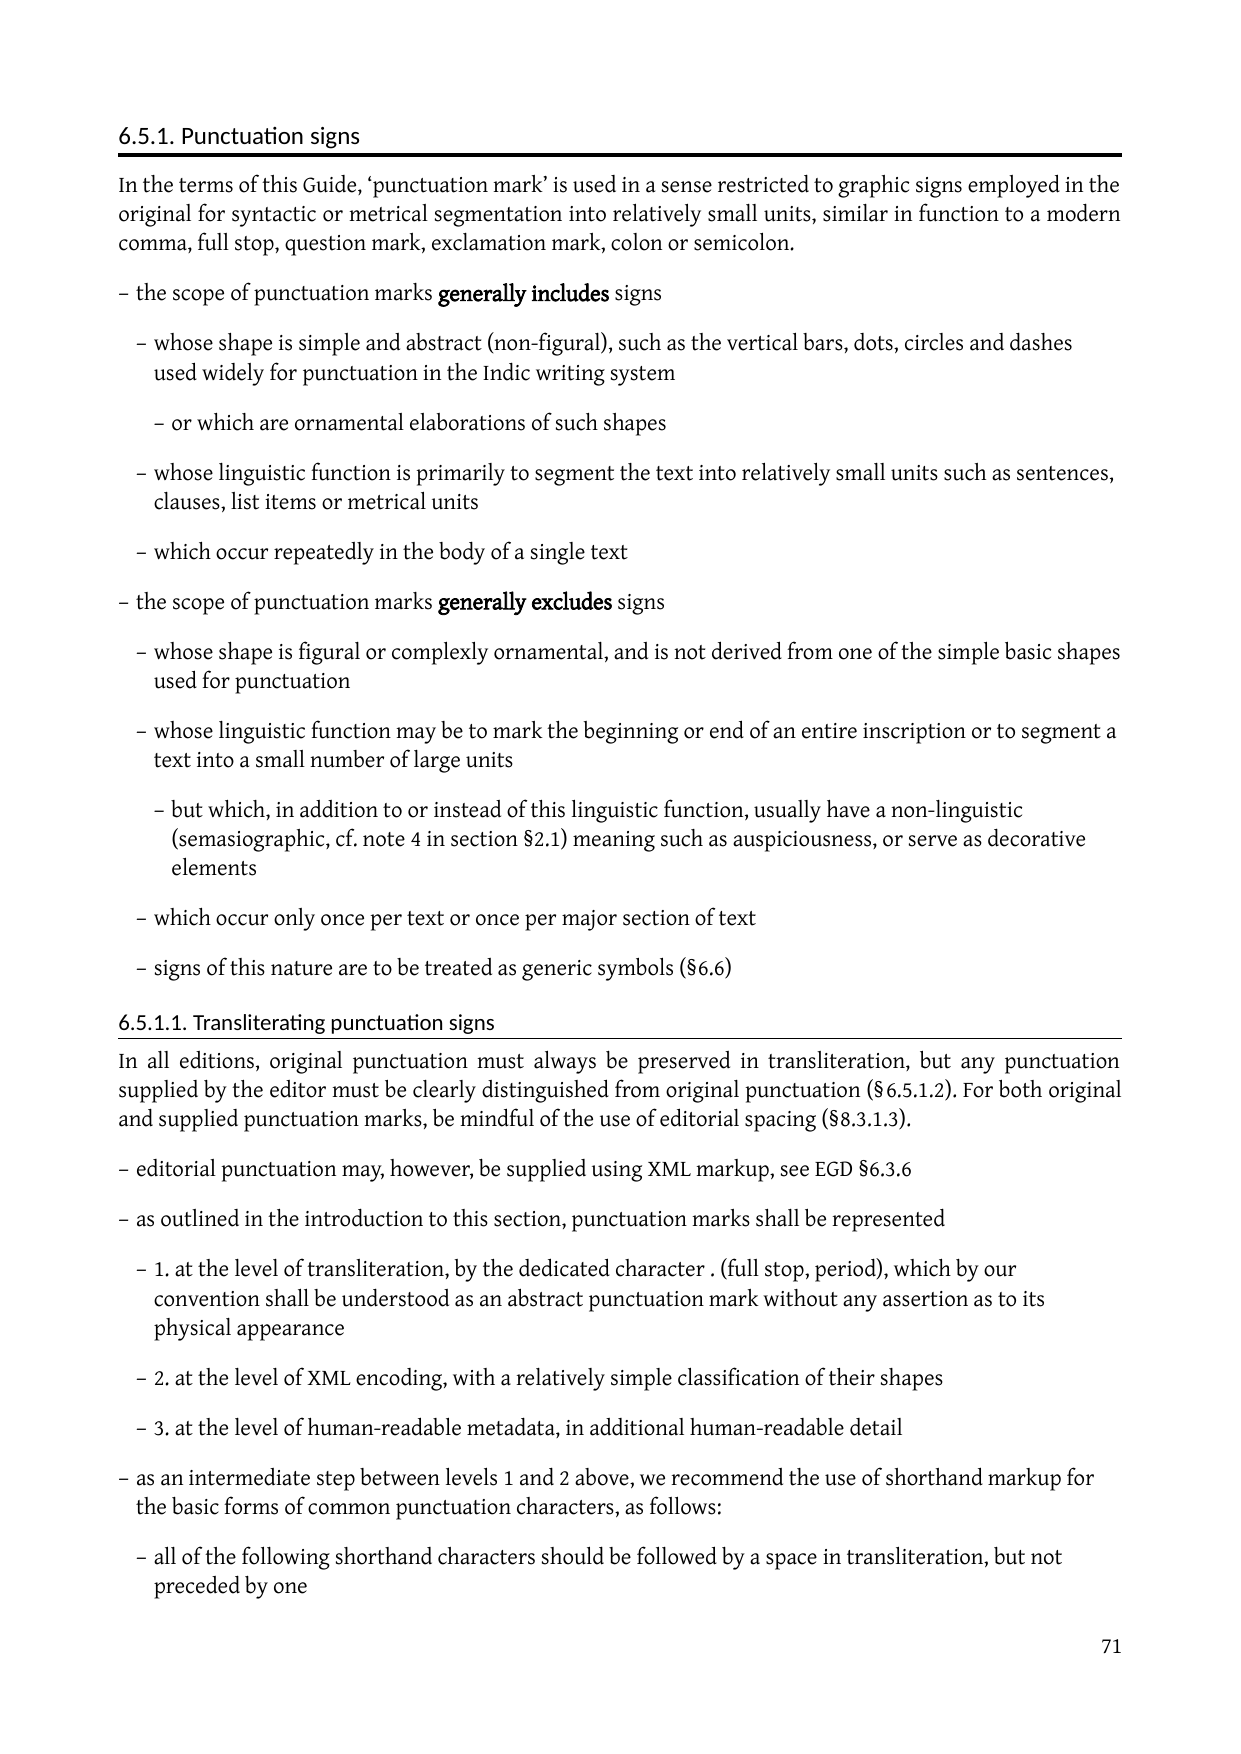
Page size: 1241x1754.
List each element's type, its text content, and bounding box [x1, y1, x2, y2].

list whose shape is figural or complexly ornamental, and is not derived from one of the simple basic shapes used for punctuation [136, 636, 1122, 694]
text In all editions, original punctuation must always be preserved in transliteration, but any punctuation supplied by the editor must be clearly distinguished from original punctuation (§6.5.1.2). For both original and supplied punctuation marks, be mindful of the use of editorial spacing (§8.3.1.3). [118, 1045, 1122, 1133]
list editorial punctuation may, however, be supplied using XML markup, see EGD §6.3.6 [118, 1153, 1122, 1183]
list 2. at the level of XML encoding, with a relatively simple classification of their shapes [136, 1362, 1122, 1391]
text In the terms of this Guide, ‘punctuation mark’ is used in a sense restricted to graphic signs employed in the original for syntactic or metrical segmentation into relatively small units, similar in function to a modern comma, full stop, question mark, exclamation mark, colon or semicolon. [118, 169, 1122, 257]
list all of the following shorthand characters should be followed by a space in transliteration, but not preceded by one [136, 1541, 1122, 1599]
subtitle Punctuation signs [118, 118, 1122, 153]
list but which, in addition to or instead of this linguistic function, usually have a non-linguistic (semasiographic, cf. note 4 in section §2.1) meaning such as auspiciousness, or serve as decorative elements [153, 794, 1122, 882]
list whose shape is simple and abstract (non-figural), such as the vertical bars, dots, circles and dashes used widely for punctuation in the Indic writing system [136, 327, 1122, 386]
list which occur only once per text or once per major section of text [136, 902, 1122, 932]
list which occur repeatedly in the body of a single text [136, 536, 1122, 565]
list as outlined in the introduction to this section, punctuation marks shall be represented [118, 1203, 1122, 1233]
list or which are ornamental elaborations of such shapes [153, 407, 1122, 436]
list 1. at the level of transliteration, by the dedicated character . (full stop, period), which by our convention shall be understood as an abstract punctuation mark without any assertion as to its physical appearance [136, 1253, 1122, 1341]
list whose linguistic function is primarily to segment the text into relatively small units such as sentences, clauses, list items or metrical units [136, 457, 1122, 515]
list 3. at the level of human-readable metadata, in additional human-readable detail [136, 1412, 1122, 1441]
list as an intermediate step between levels 1 and 2 above, we recommend the use of shorthand markup for the basic forms of common punctuation characters, as follows: [118, 1462, 1122, 1520]
subtitle Transliterating punctuation signs [118, 1007, 1122, 1038]
list whose linguistic function may be to mark the beginning or end of an entire inscription or to segment a text into a small number of large units [136, 715, 1122, 773]
list signs of this nature are to be treated as generic symbols (§6.6) [136, 952, 1122, 982]
list the scope of punctuation marks generally includes signs [118, 277, 1122, 307]
list the scope of punctuation marks generally excludes signs [118, 586, 1122, 615]
